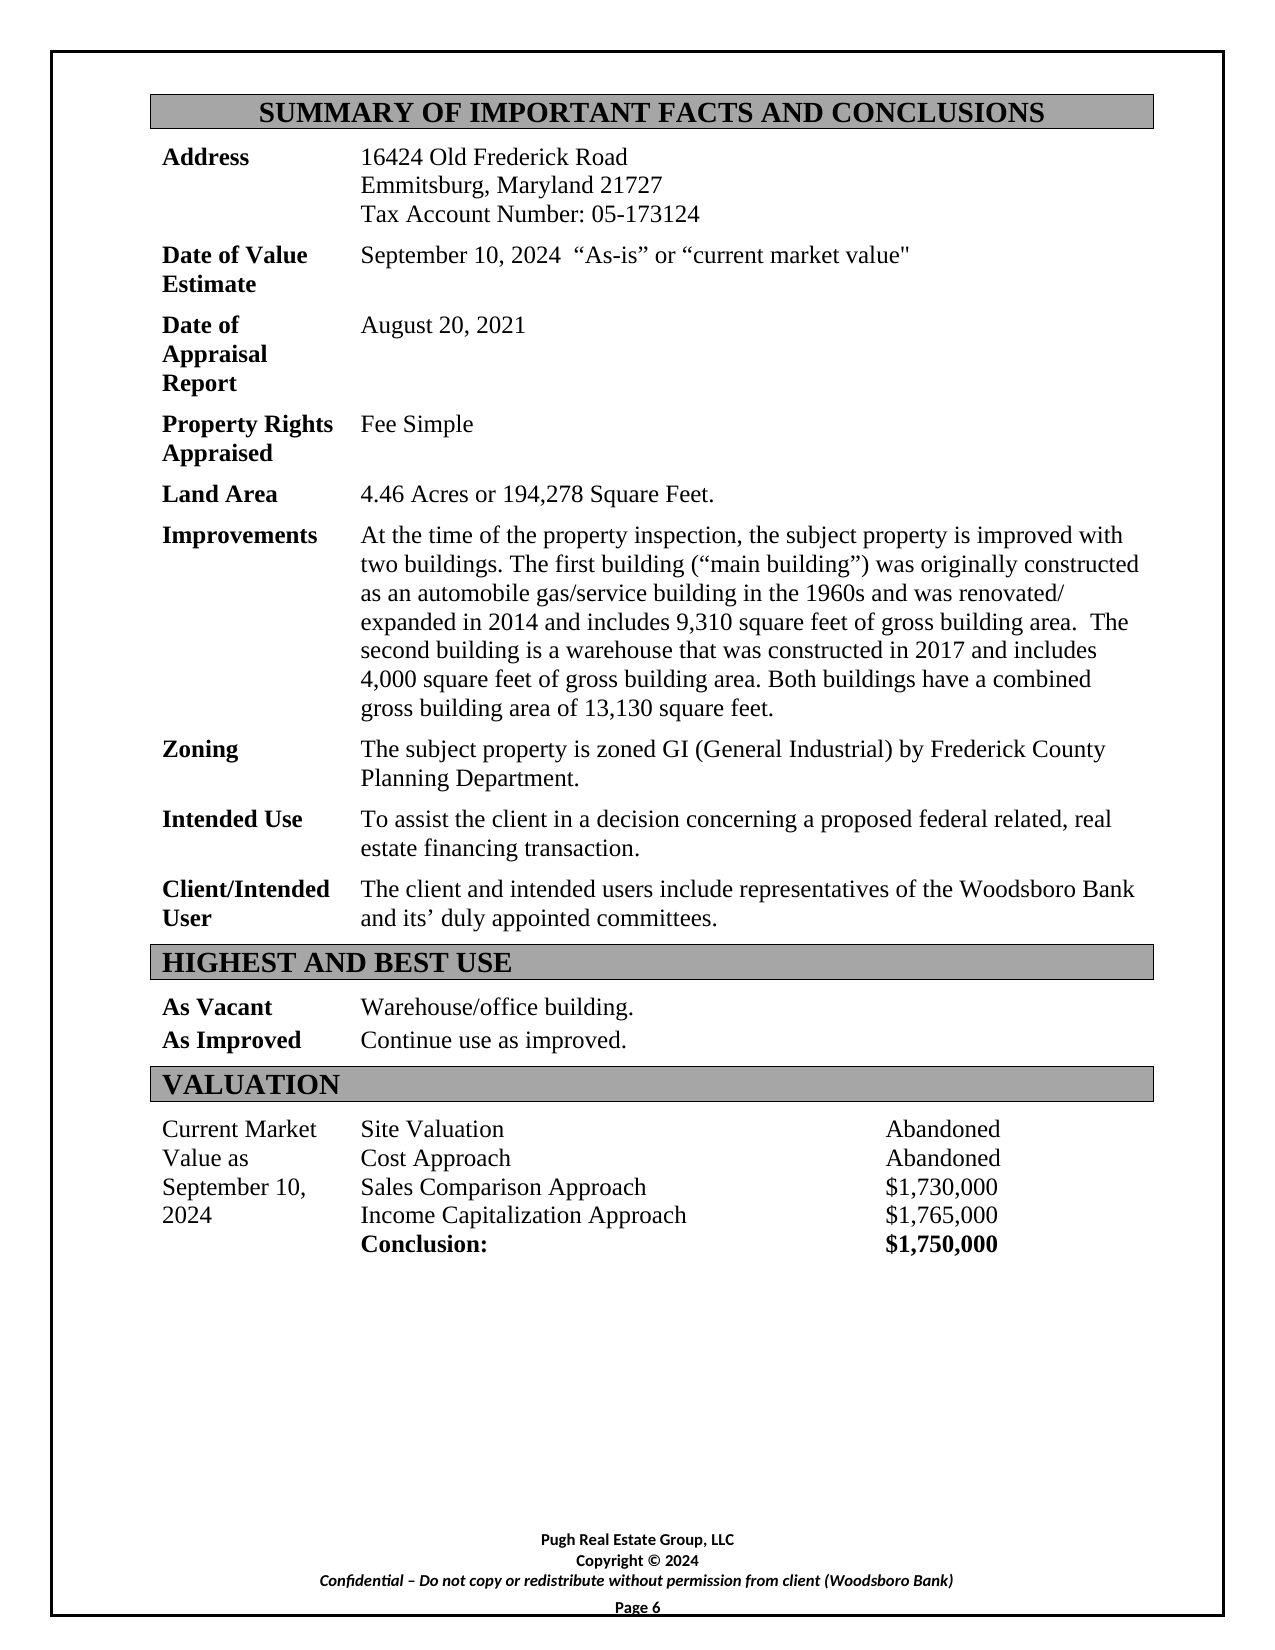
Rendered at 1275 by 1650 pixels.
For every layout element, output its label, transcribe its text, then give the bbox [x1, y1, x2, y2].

table_cell Warehouse/office building. [349, 980, 1154, 1025]
table_cell Land Area [151, 467, 349, 508]
table_cell 16424 Old Frederick Road Emmitsburg, Maryland 21727 Tax Account Number: 05-173124 [349, 129, 1154, 228]
table_cell Zoning [151, 722, 349, 792]
table_cell 4.46 Acres or 194,278 Square Feet. [349, 467, 1154, 508]
table_cell Site Valuation Abandoned Cost Approach Abandoned Sales Comparison Approach $1,730,000 Income Capitalization Approach $1,765,000 Conclusion: $1,750,000 [349, 1102, 1154, 1258]
table_cell Property Rights Appraised [151, 397, 349, 467]
table_cell Date of Value Estimate [151, 228, 349, 298]
table_cell Client/Intended User [151, 874, 349, 944]
table_cell September 10, 2024 “As-is” or “current market value" [349, 228, 1154, 298]
table_cell Continue use as improved. [349, 1025, 1154, 1066]
table_cell Address [151, 129, 349, 228]
table_cell August 20, 2021 [349, 298, 1154, 397]
table_cell HIGHEST AND BEST USE [151, 945, 1153, 979]
table_cell Improvements [151, 508, 349, 722]
table_cell To assist the client in a decision concerning a proposed federal related, real estate financing transaction. [349, 792, 1154, 874]
table_header SUMMARY OF IMPORTANT FACTS AND CONCLUSIONS [151, 95, 1153, 128]
table_cell Fee Simple [349, 397, 1154, 467]
table_cell At the time of the property inspection, the subject property is improved with two buildings. The first building (“main building”) was originally constructed as an automobile gas/service building in the 1960s and was renovated/ expanded in 2014 and includes 9,310 square feet of gross building area. The second building is a warehouse that was constructed in 2017 and includes 4,000 square feet of gross building area. Both buildings have a combined gross building area of 13,130 square feet. [349, 508, 1154, 722]
table_cell Intended Use [151, 792, 349, 874]
table_cell Current Market Value as September 10, 2024 [151, 1102, 349, 1258]
table_cell VALUATION [151, 1067, 1153, 1101]
table_cell Date of Appraisal Report [151, 298, 349, 397]
table_cell The subject property is zoned GI (General Industrial) by Frederick County Planning Department. [349, 722, 1154, 792]
table_cell The client and intended users include representatives of the Woodsboro Bank and its’ duly appointed committees. [349, 874, 1154, 944]
table_cell As Improved [151, 1025, 349, 1066]
table_cell As Vacant [151, 980, 349, 1025]
